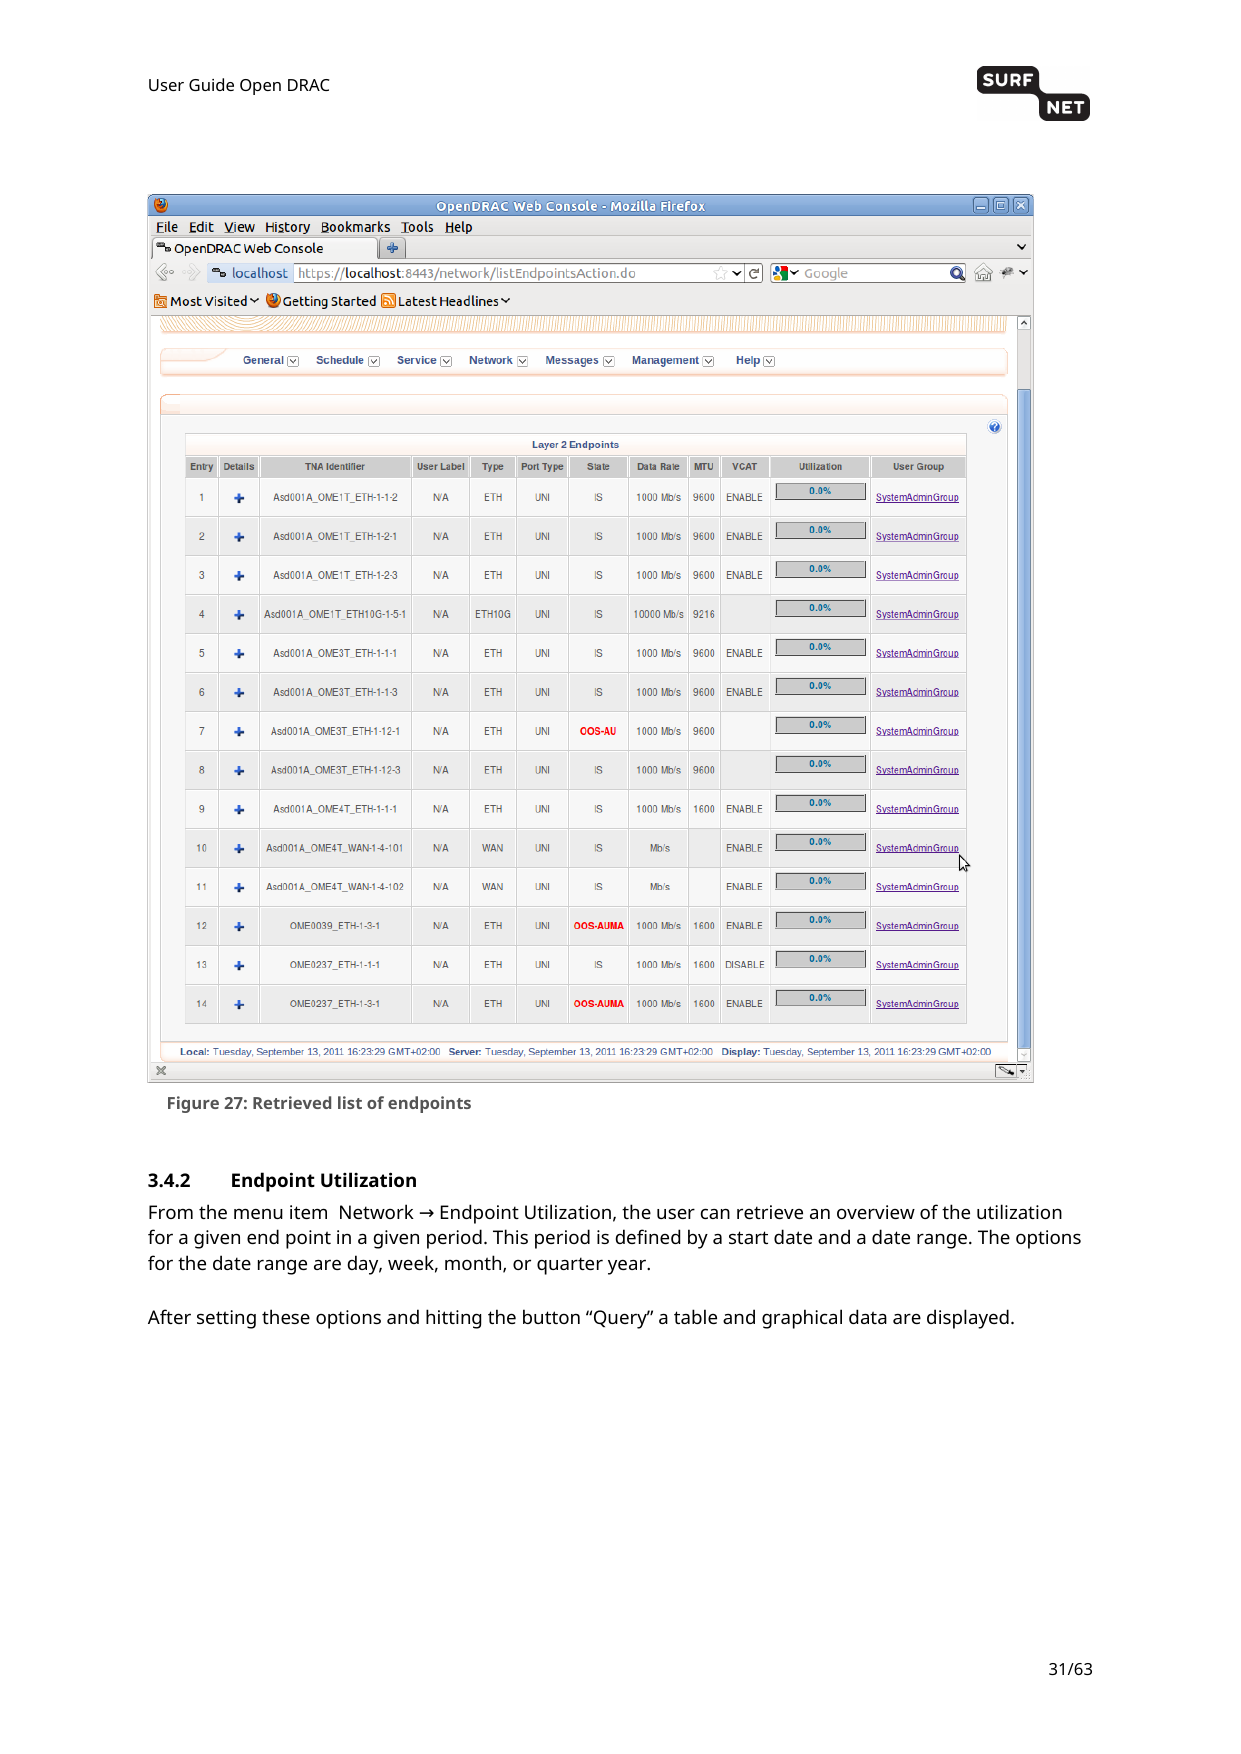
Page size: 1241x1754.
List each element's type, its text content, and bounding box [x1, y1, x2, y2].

picture [147, 194, 1034, 1083]
text From the menu item Network → Endpoint Utilization, the user can retrieve an overview of the utilization for a given end point in a given period. This period is defined by a start date and a date range. The options for the date range are day, week, month, or quarter year. [148, 1199, 1092, 1276]
picture [977, 66, 1090, 121]
subtitle Endpoint Utilization [148, 1167, 1092, 1193]
text After setting these options and hitting the button “Query” a table and graphical data are displayed. [148, 1303, 1092, 1330]
